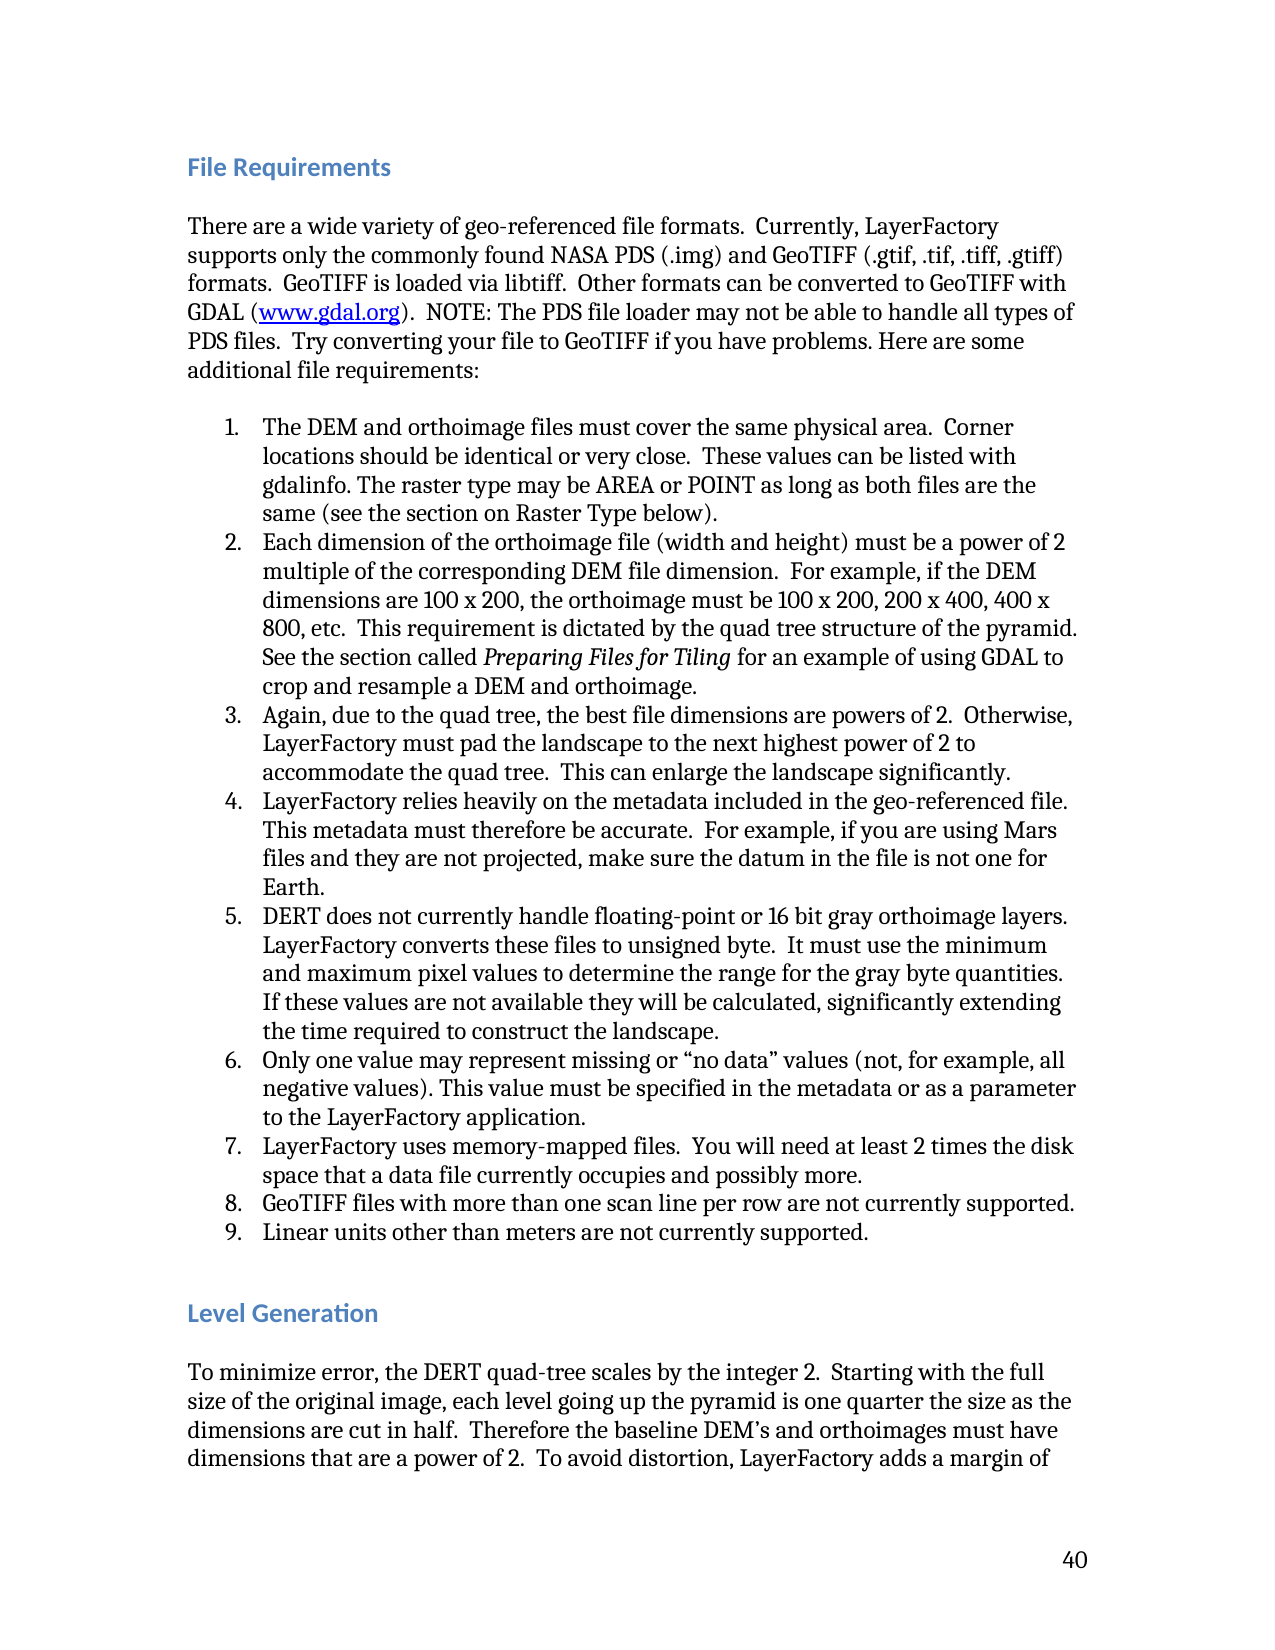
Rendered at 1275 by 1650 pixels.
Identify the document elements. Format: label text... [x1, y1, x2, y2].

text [187, 1358, 1087, 1473]
list Only one value may represent missing or “no data” values (not, for example, all negative values). This value must be specified in the metadata or as a parameter to the LayerFactory application. [225, 1046, 1087, 1132]
list Again, due to the quad tree, the best file dimensions are powers of 2. Otherwise, LayerFactory must pad the landscape to the next highest power of 2 to accommodate the quad tree. This can enlarge the landscape significantly. [225, 701, 1087, 787]
list Each dimension of the orthoimage file (width and height) must be a power of 2 multiple of the corresponding DEM file dimension. For example, if the DEM dimensions are 100 x 200, the orthoimage must be 100 x 200, 200 x 400, 400 x 800, etc. This requirement is dictated by the quad tree structure of the pyramid. See the section called Preparing Files for Tiling for an example of using GDAL to crop and resample a DEM and orthoimage. [225, 528, 1087, 701]
list DERT does not currently handle floating-point or 16 bit gray orthoimage layers. LayerFactory converts these files to unsigned byte. It must use the minimum and maximum pixel values to determine the range for the gray byte quantities. If these values are not available they will be calculated, significantly extending the time required to construct the landscape. [225, 902, 1087, 1046]
text There are a wide variety of geo-referenced file formats. Currently, LayerFactory supports only the commonly found NASA PDS (.img) and GeoTIFF (.gtif, .tif, .tiff, .gtiff) formats. GeoTIFF is loaded via libtiff. Other formats can be converted to GeoTIFF with GDAL (www.gdal.org). NOTE: The PDS file loader may not be able to handle all types of PDS files. Try converting your file to GeoTIFF if you have problems. Here are some additional file requirements: [187, 212, 1087, 384]
list Linear units other than meters are not currently supported. [225, 1218, 1087, 1247]
list LayerFactory uses memory-mapped files. You will need at least 2 times the disk space that a data file currently occupies and possibly more. [225, 1132, 1087, 1189]
list The DEM and orthoimage files must cover the same physical area. Corner locations should be identical or very close. These values can be listed with gdalinfo. The raster type may be AREA or POINT as long as both files are the same (see the section on Raster Type below). [225, 413, 1087, 528]
list GeoTIFF files with more than one scan line per row are not currently supported. [225, 1189, 1087, 1218]
subtitle File Requirements [187, 150, 1087, 183]
subtitle Level Generation [187, 1296, 1087, 1329]
list LayerFactory relies heavily on the metadata included in the geo-referenced file. This metadata must therefore be accurate. For example, if you are using Mars files and they are not projected, make sure the datum in the file is not one for Earth. [225, 787, 1087, 902]
